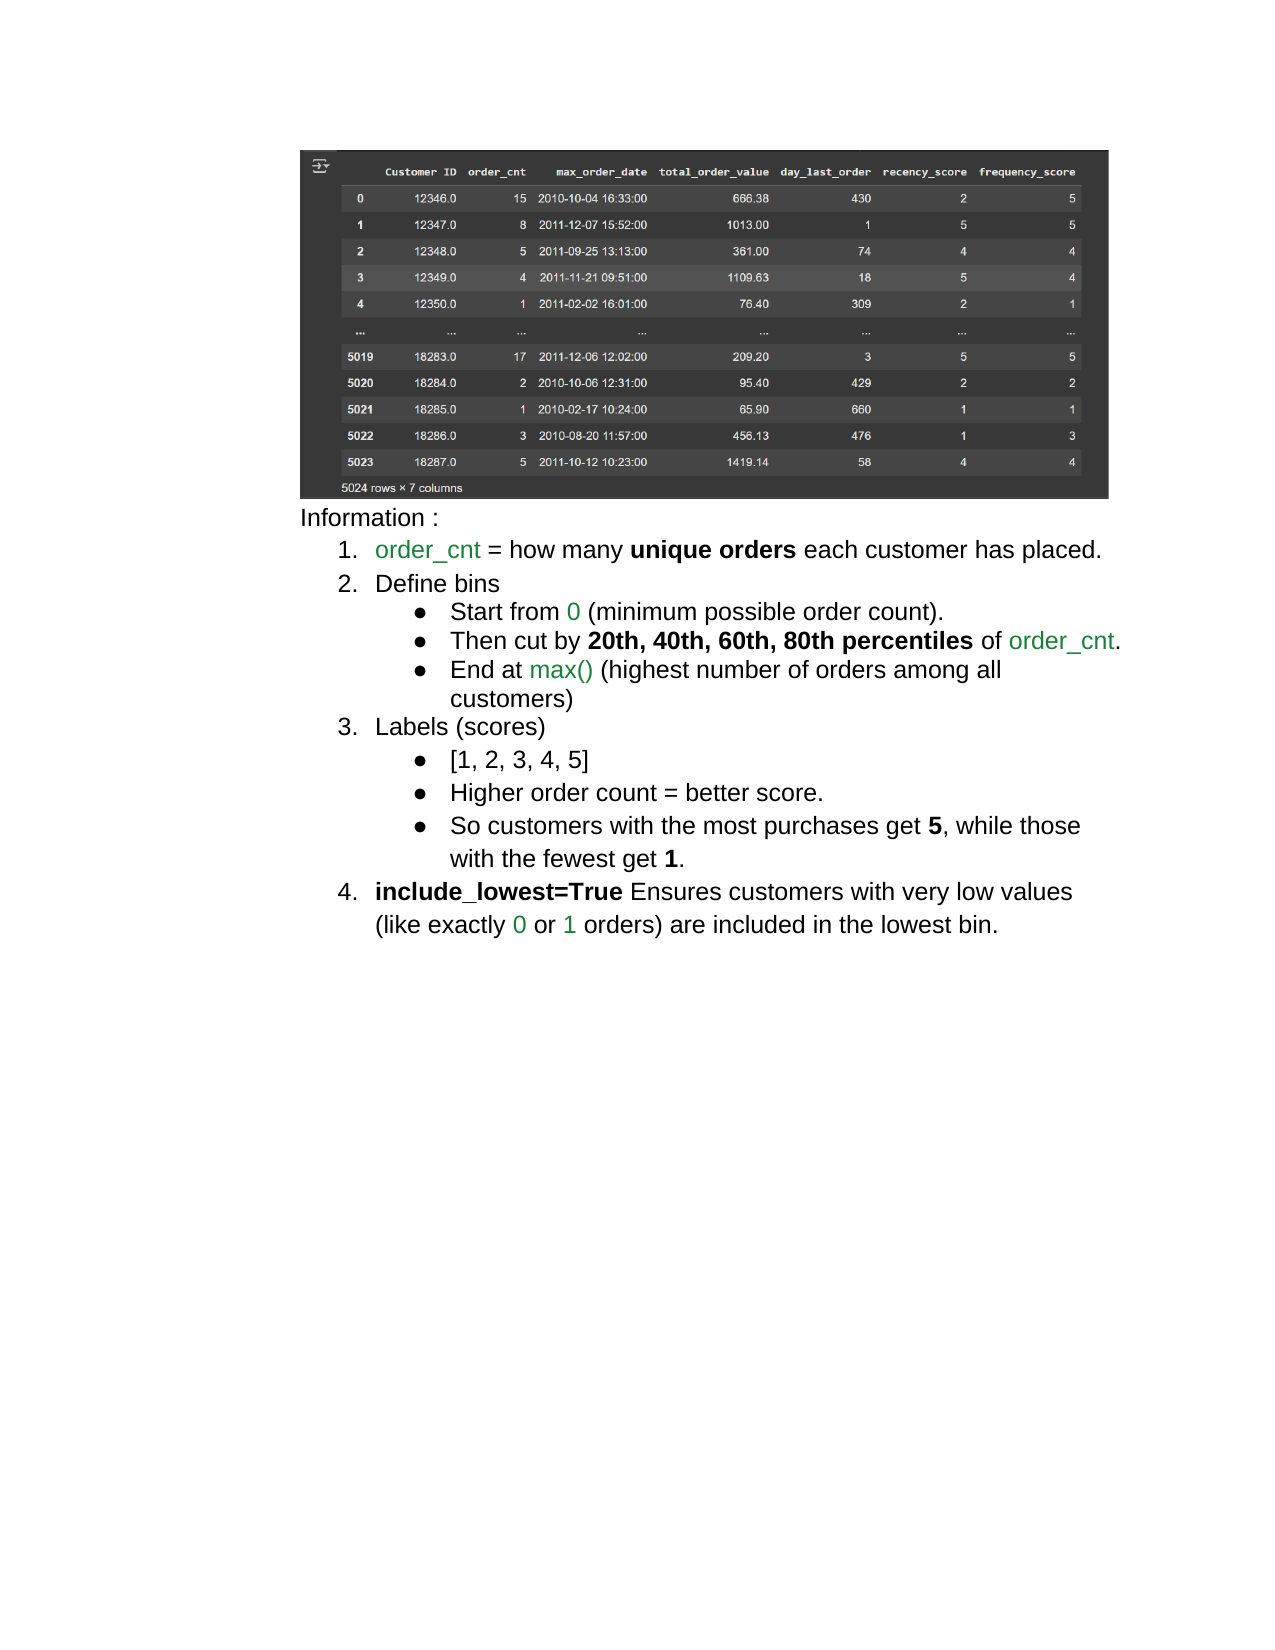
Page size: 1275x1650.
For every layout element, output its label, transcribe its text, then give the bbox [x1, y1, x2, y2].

list Define bins [337, 568, 1125, 597]
list So customers with the most purchases get 5, while those with the fewest get 1. [412, 811, 1125, 873]
text Information : [300, 502, 1125, 531]
list End at max() (highest number of orders among all customers) [412, 655, 1125, 712]
list include_lowest=True Ensures customers with very low values (like exactly 0 or 1 orders) are included in the lowest bin. [337, 877, 1125, 939]
list Higher order count = better score. [412, 778, 1125, 807]
list Labels (scores) [337, 712, 1125, 741]
list Then cut by 20th, 40th, 60th, 80th percentiles of order_cnt. [412, 626, 1125, 655]
list order_cnt = how many unique orders each customer has placed. [337, 536, 1125, 564]
picture [300, 150, 1109, 499]
list [1, 2, 3, 4, 5] [412, 745, 1125, 774]
list Start from 0 (minimum possible order count). [412, 597, 1125, 626]
